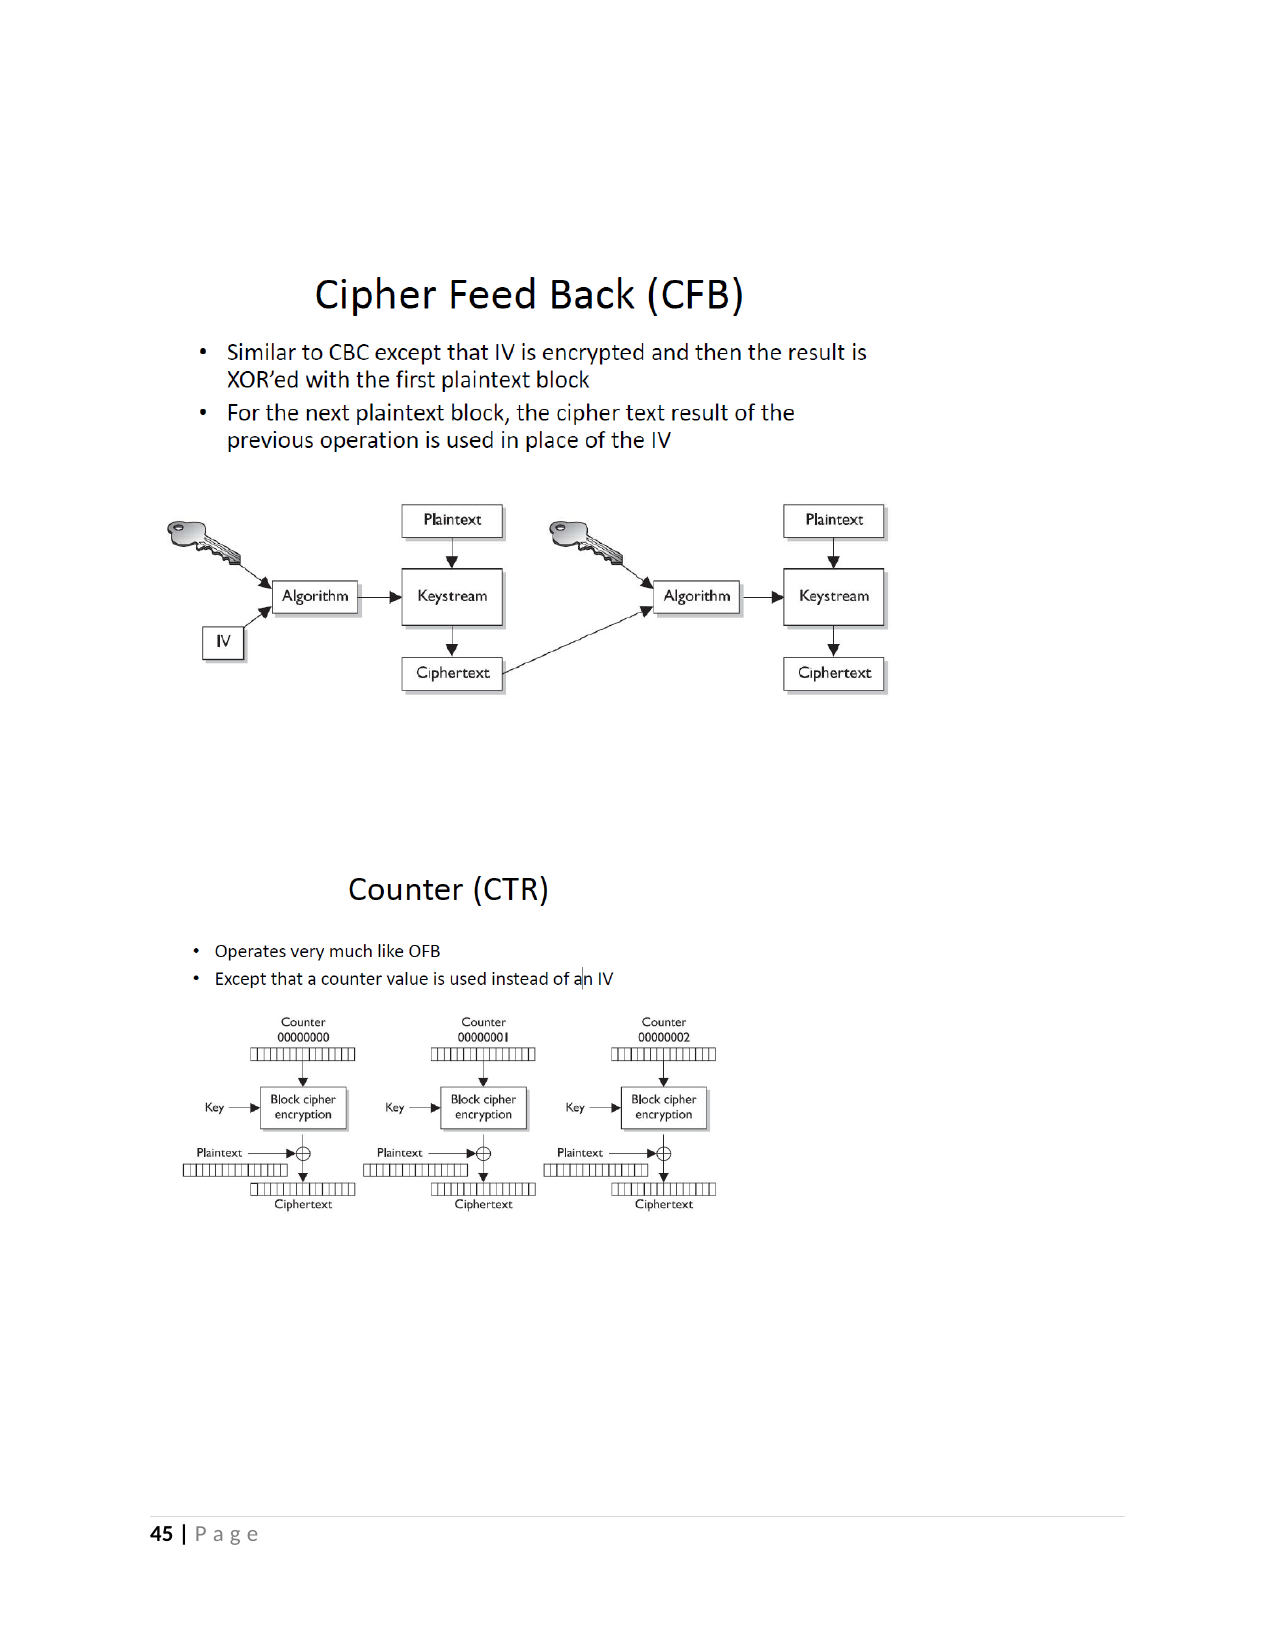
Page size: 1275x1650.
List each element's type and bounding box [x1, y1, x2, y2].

picture [150, 821, 753, 1284]
picture [150, 207, 911, 736]
